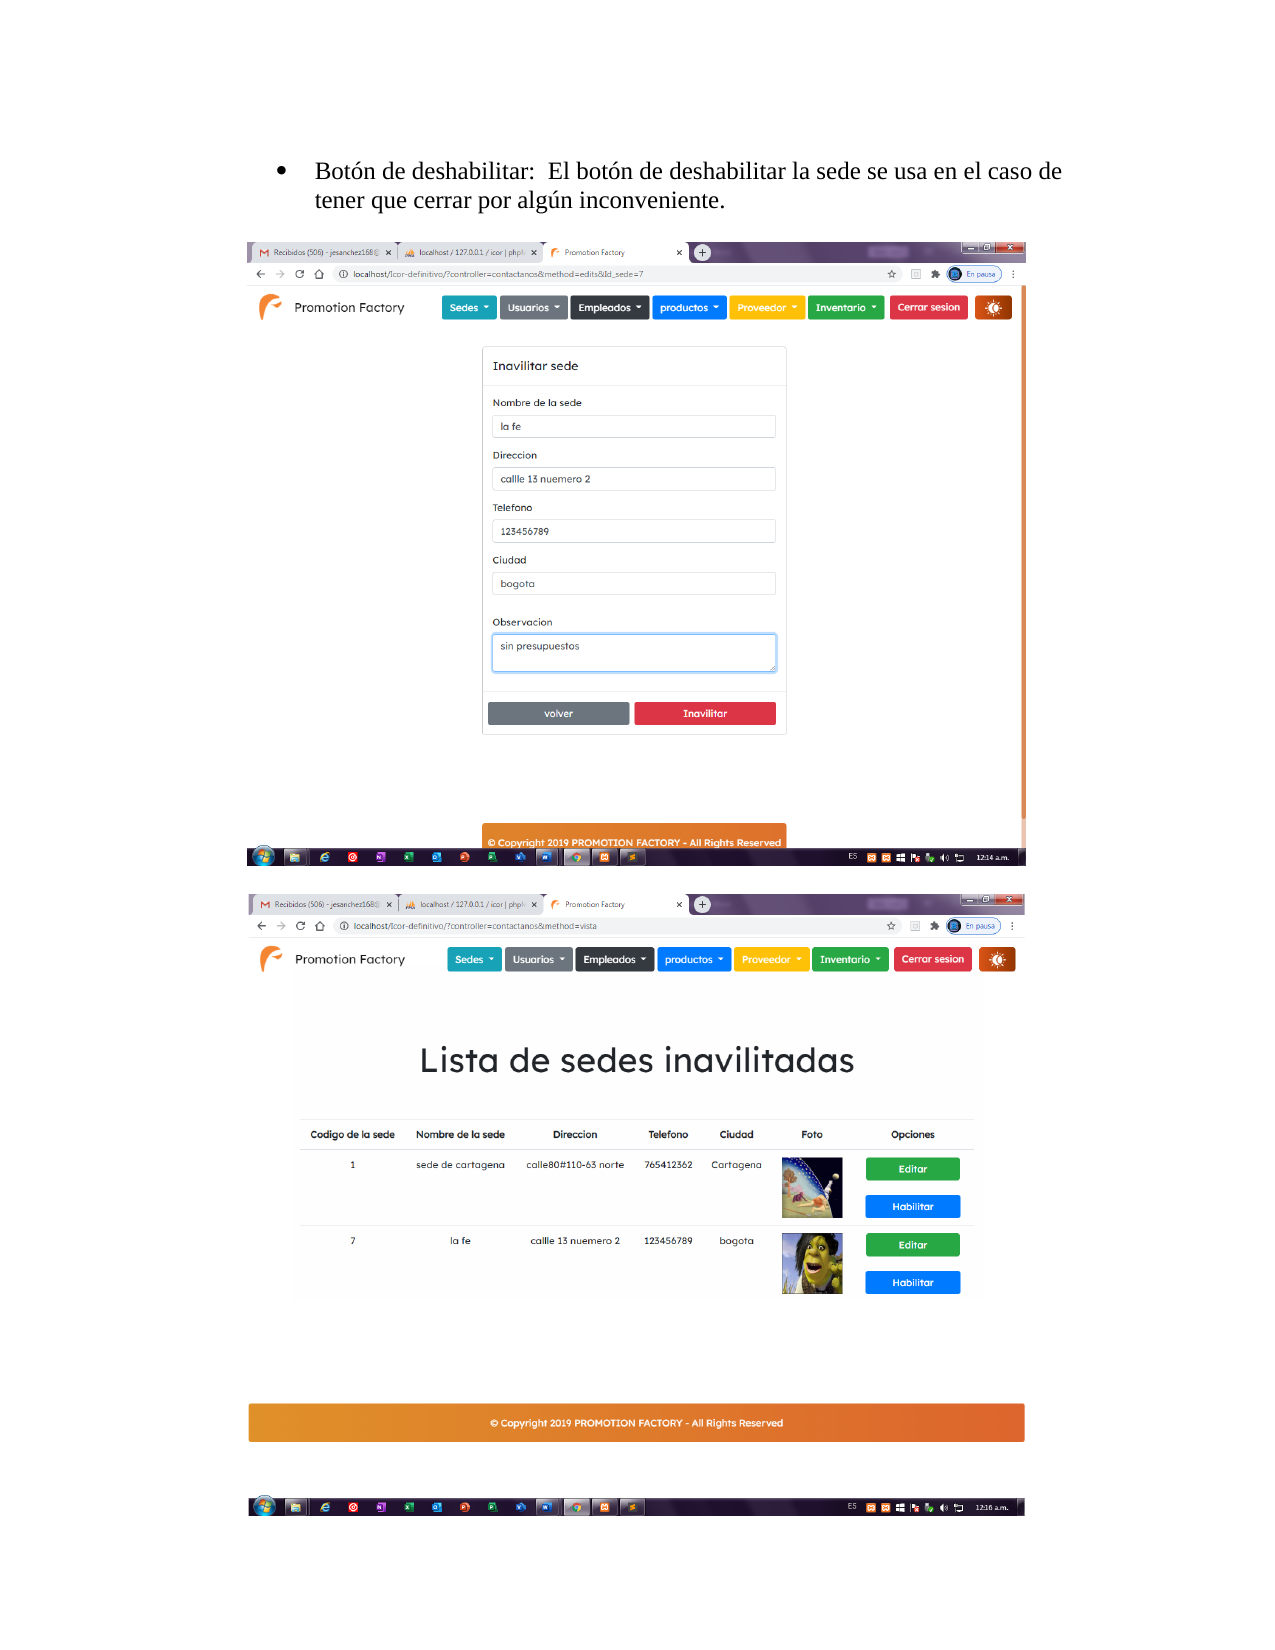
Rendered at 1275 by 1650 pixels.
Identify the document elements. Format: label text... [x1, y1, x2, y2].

picture [247, 242, 1026, 866]
picture [248, 894, 1025, 1516]
list Botón de deshabilitar: El botón de deshabilitar la sede se usa en el caso de tener que cerrar por algún inconveniente. [277, 156, 1108, 214]
